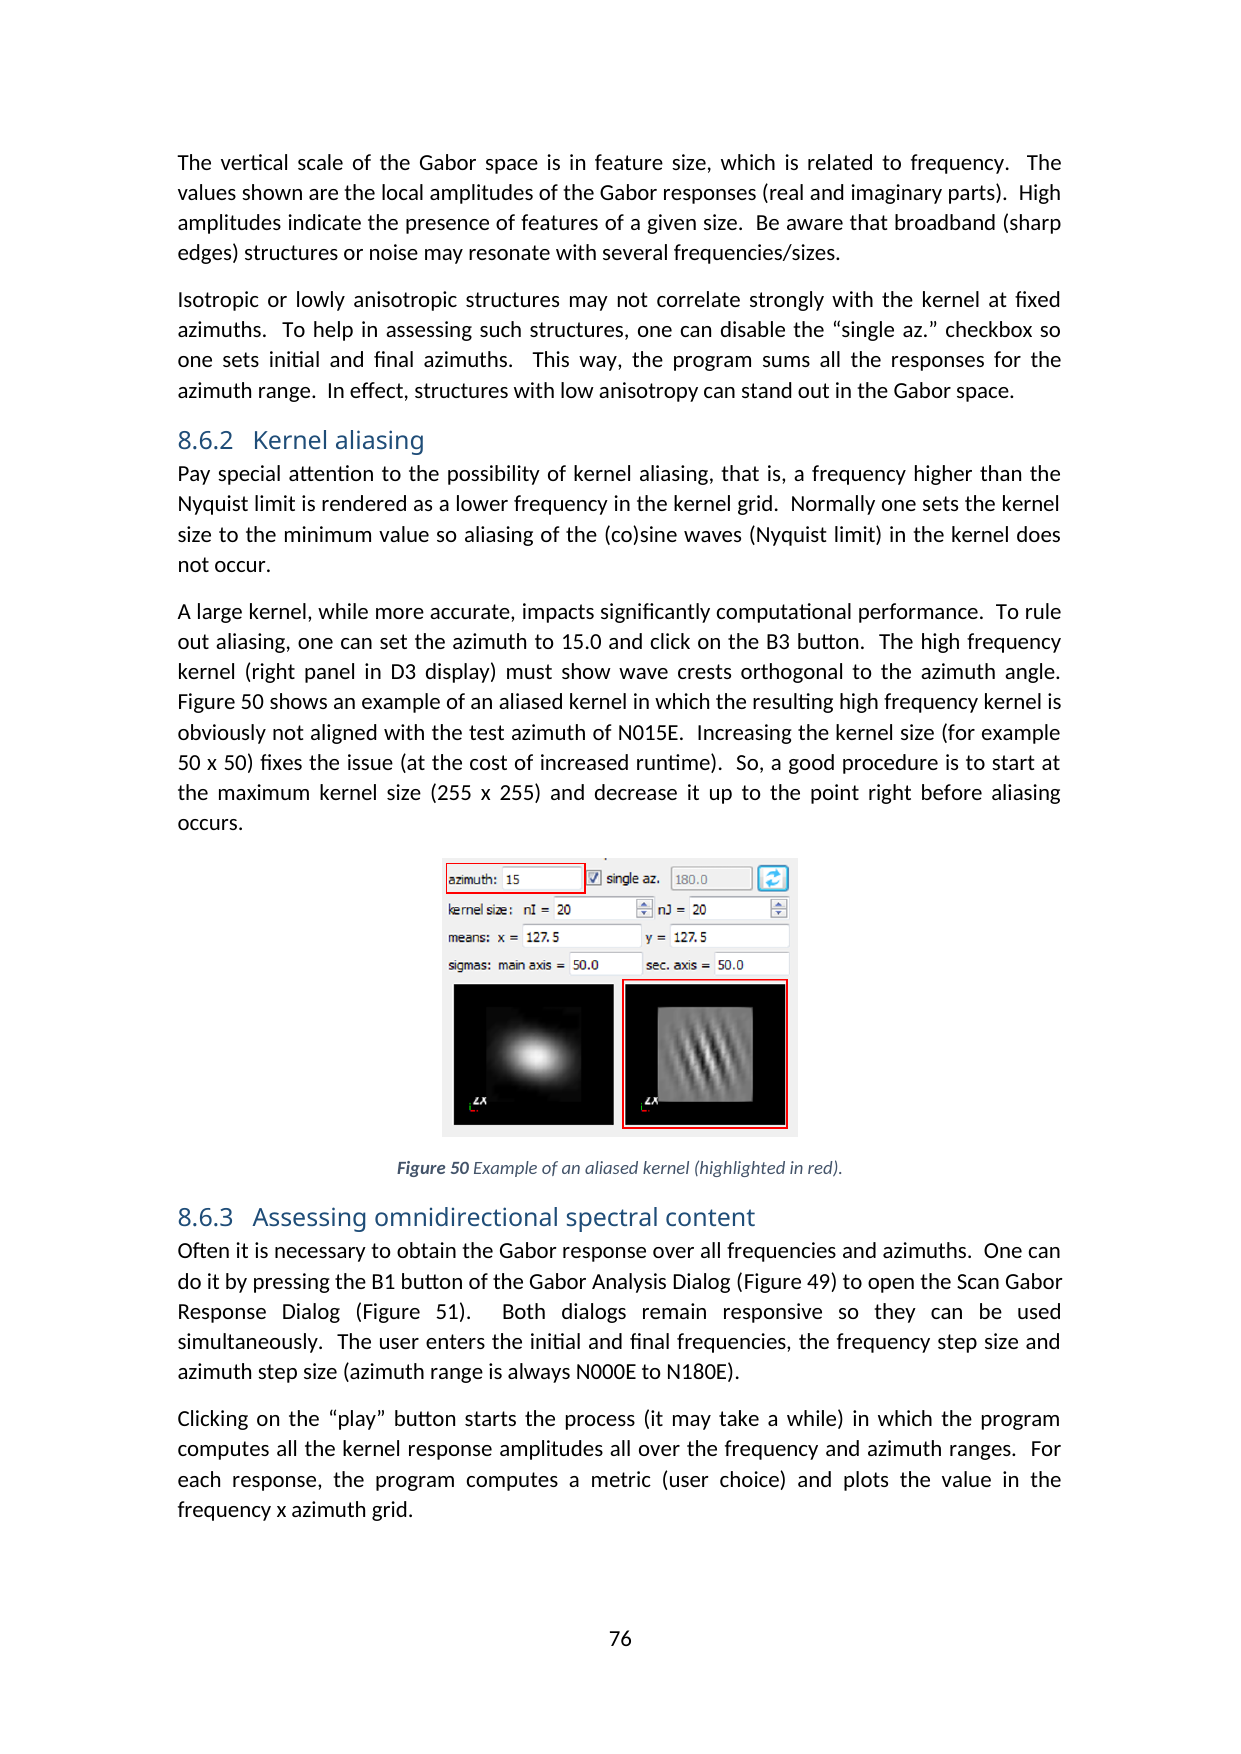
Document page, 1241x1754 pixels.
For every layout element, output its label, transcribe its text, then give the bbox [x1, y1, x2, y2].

subtitle Assessing omnidirectional spectral content [177, 1200, 1063, 1234]
text Isotropic or lowly anisotropic structures may not correlate strongly with the kernel at fixed azimuths. To help in assessing such structures, one can disable the “single az.” checkbox so one sets initial and final azimuths. This way, the program sums all the responses for the azimuth range. In effect, structures with low anisotropy can stand out in the Gabor space. [177, 285, 1063, 404]
text A large kernel, while more accurate, impacts significantly computational performance. To rule out aliasing, one can set the azimuth to 15.0 and click on the B3 button. The high frequency kernel (right panel in D3 display) must show wave crests orthogonal to the azimuth angle. Figure 50 shows an example of an aliased kernel in which the resulting high frequency kernel is obviously not aligned with the test azimuth of N015E. Increasing the kernel size (for example 50 x 50) fixes the issue (at the cost of increased runtime). So, a good procedure is to start at the maximum kernel size (255 x 255) and decrease it up to the point right before aliasing occurs. [177, 597, 1063, 836]
text Often it is necessary to obtain the Gabor response over all frequencies and azimuths. One can do it by pressing the B1 button of the Gabor Analysis Dialog (Figure 49) to open the Scan Gabor Response Dialog (Figure 51). Both dialogs remain responsive so they can be used simultaneously. The user enters the initial and final frequencies, the frequency step size and azimuth step size (azimuth range is always N000E to N180E). [177, 1237, 1063, 1385]
text Pay special attention to the possibility of kernel aliasing, that is, a frequency higher than the Nyquist limit is rendered as a lower frequency in the kernel grid. Normally one sets the kernel size to the minimum value so aliasing of the (co)sine waves (Nyquist limit) in the kernel does not occur. [177, 459, 1063, 578]
text Clicking on the “play” button starts the process (it may take a while) in which the program computes all the kernel response amplitudes all over the frequency and azimuth ranges. For each response, the program computes a metric (user choice) and plots the value in the frequency x azimuth grid. [177, 1404, 1063, 1523]
picture [439, 855, 801, 1138]
text Figure 50 Example of an aliased kernel (highlighted in red). [177, 1156, 1063, 1179]
subtitle Kernel aliasing [177, 423, 1063, 457]
text The vertical scale of the Gabor space is in feature size, which is related to frequency. The values shown are the local amplitudes of the Gabor responses (real and imaginary parts). High amplitudes indicate the presence of features of a given size. Be aware that broadband (sharp edges) structures or noise may resonate with several frequencies/sizes. [177, 148, 1063, 266]
